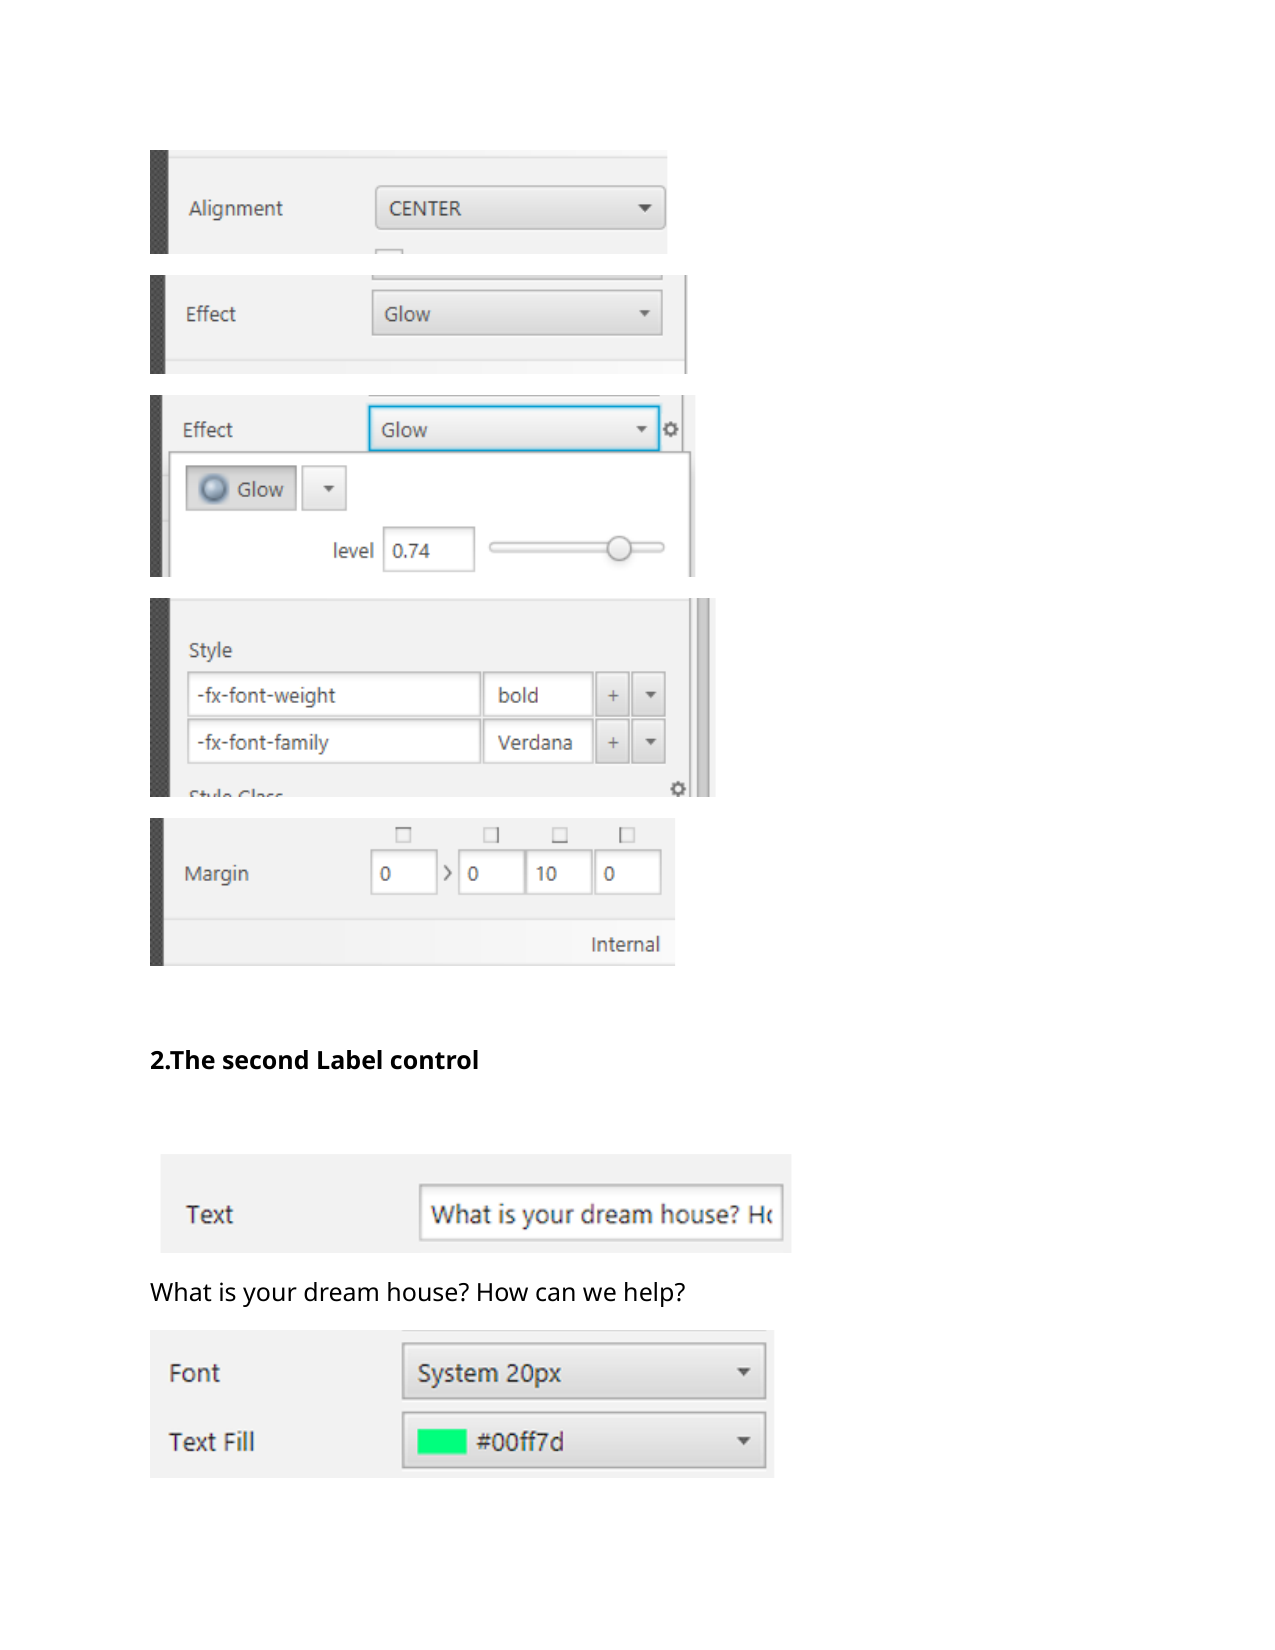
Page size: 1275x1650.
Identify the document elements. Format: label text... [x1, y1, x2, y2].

picture [150, 395, 696, 577]
text 2.The second Label control [150, 1043, 1125, 1077]
picture [150, 1330, 812, 1478]
picture [150, 818, 675, 966]
picture [150, 150, 668, 254]
text What is your dream house? How can we help? [150, 1275, 1125, 1309]
picture [150, 275, 688, 374]
picture [150, 598, 716, 797]
picture [150, 1154, 800, 1253]
